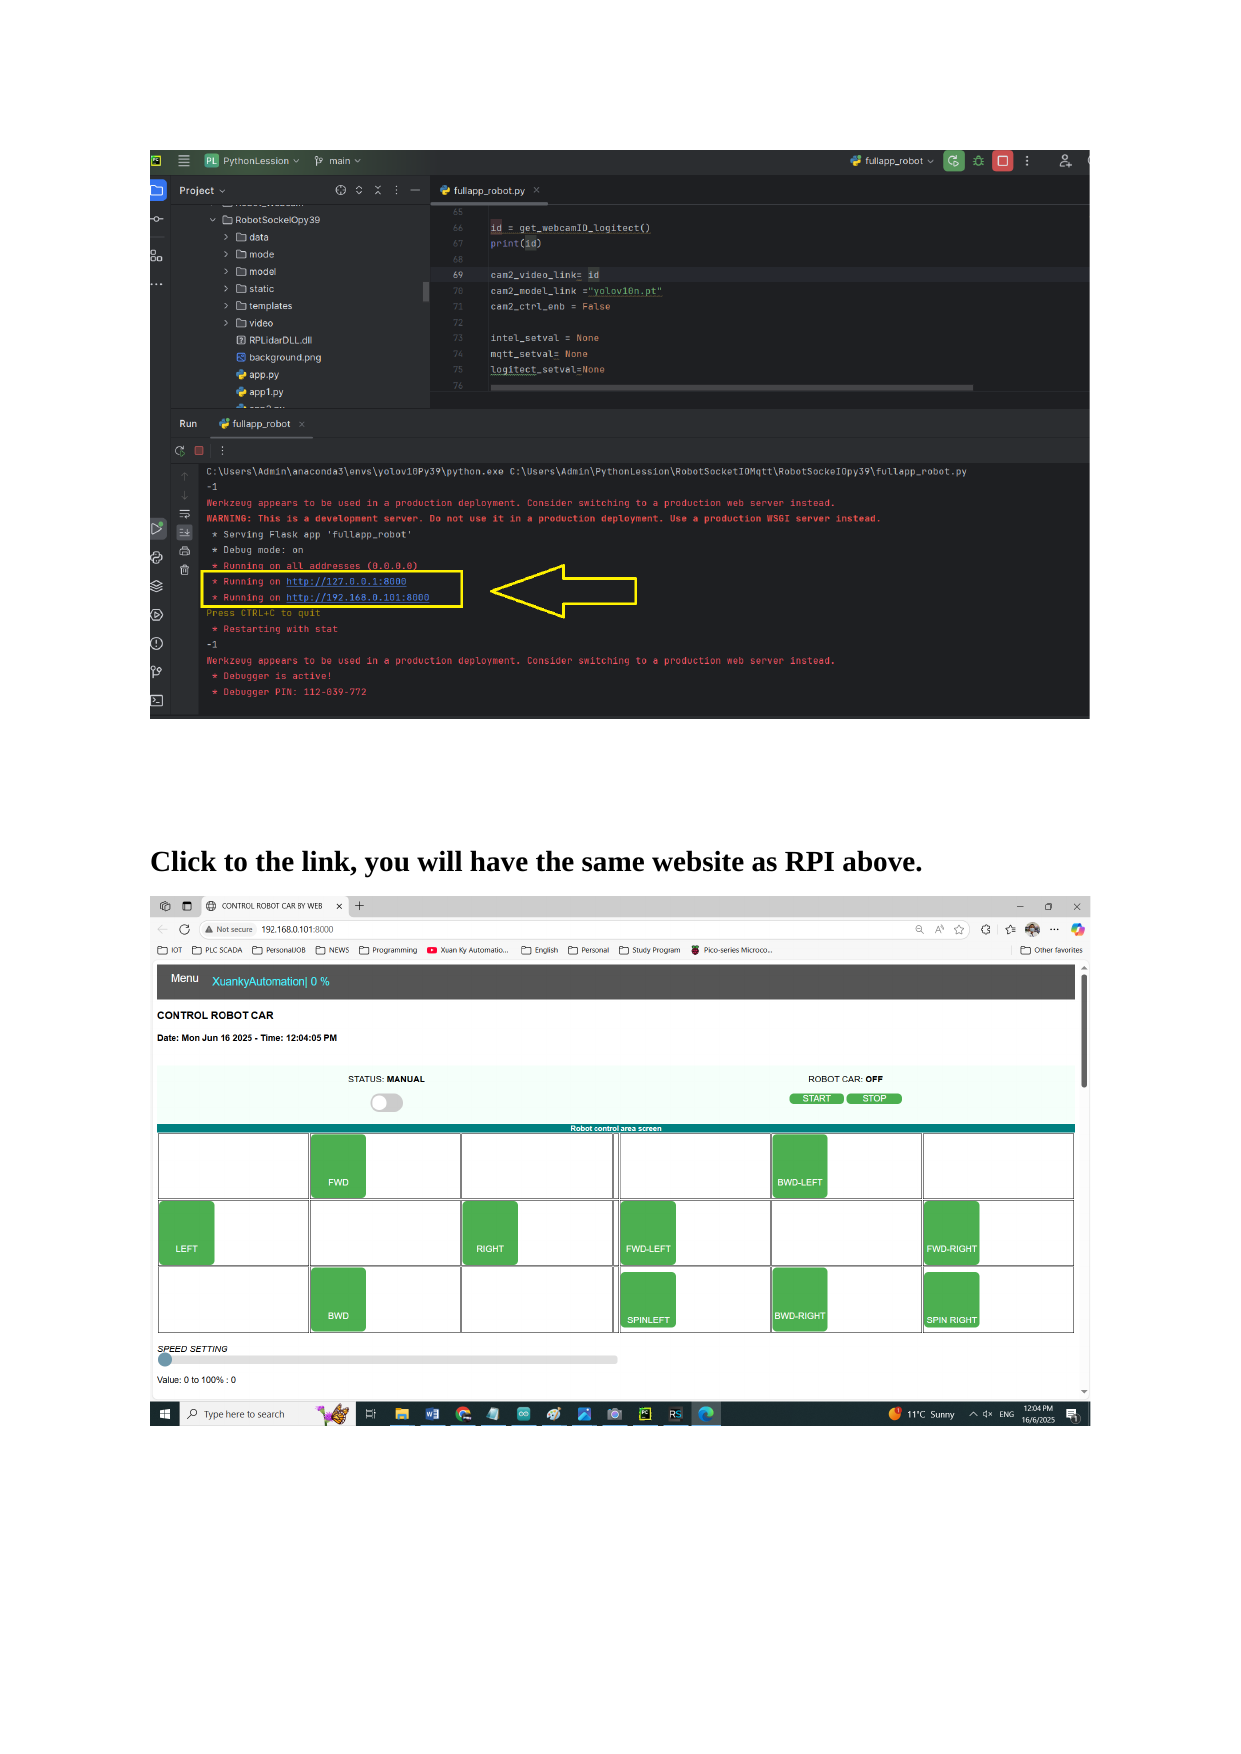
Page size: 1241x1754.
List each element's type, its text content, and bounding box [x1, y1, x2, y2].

picture [150, 896, 1091, 1426]
text Click to the link, you will have the same website as RPI above. [150, 844, 1090, 877]
picture [150, 150, 1090, 719]
